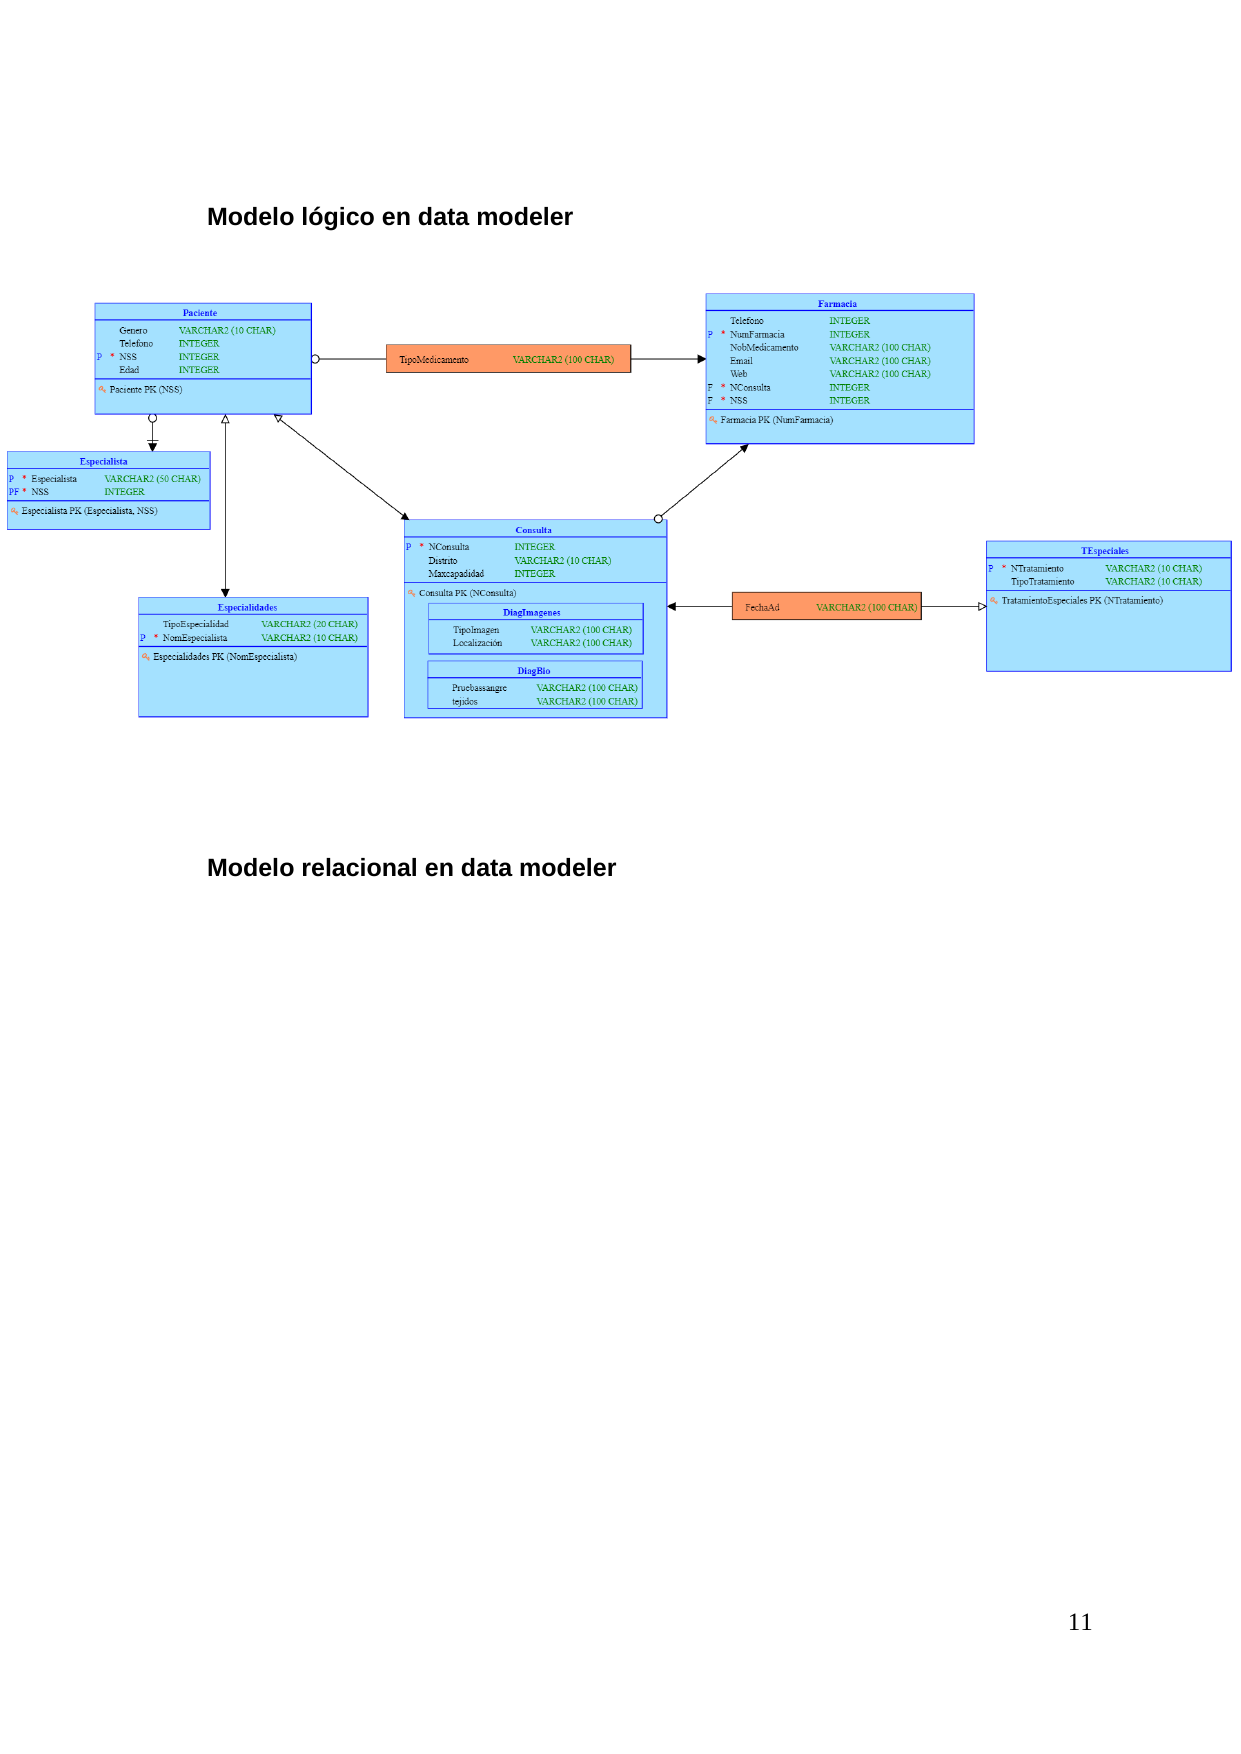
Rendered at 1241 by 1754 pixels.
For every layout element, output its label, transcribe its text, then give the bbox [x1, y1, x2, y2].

picture [2, 282, 1238, 734]
subtitle Modelo lógico en data modeler [207, 202, 1092, 231]
subtitle Modelo relacional en data modeler [207, 853, 1092, 882]
